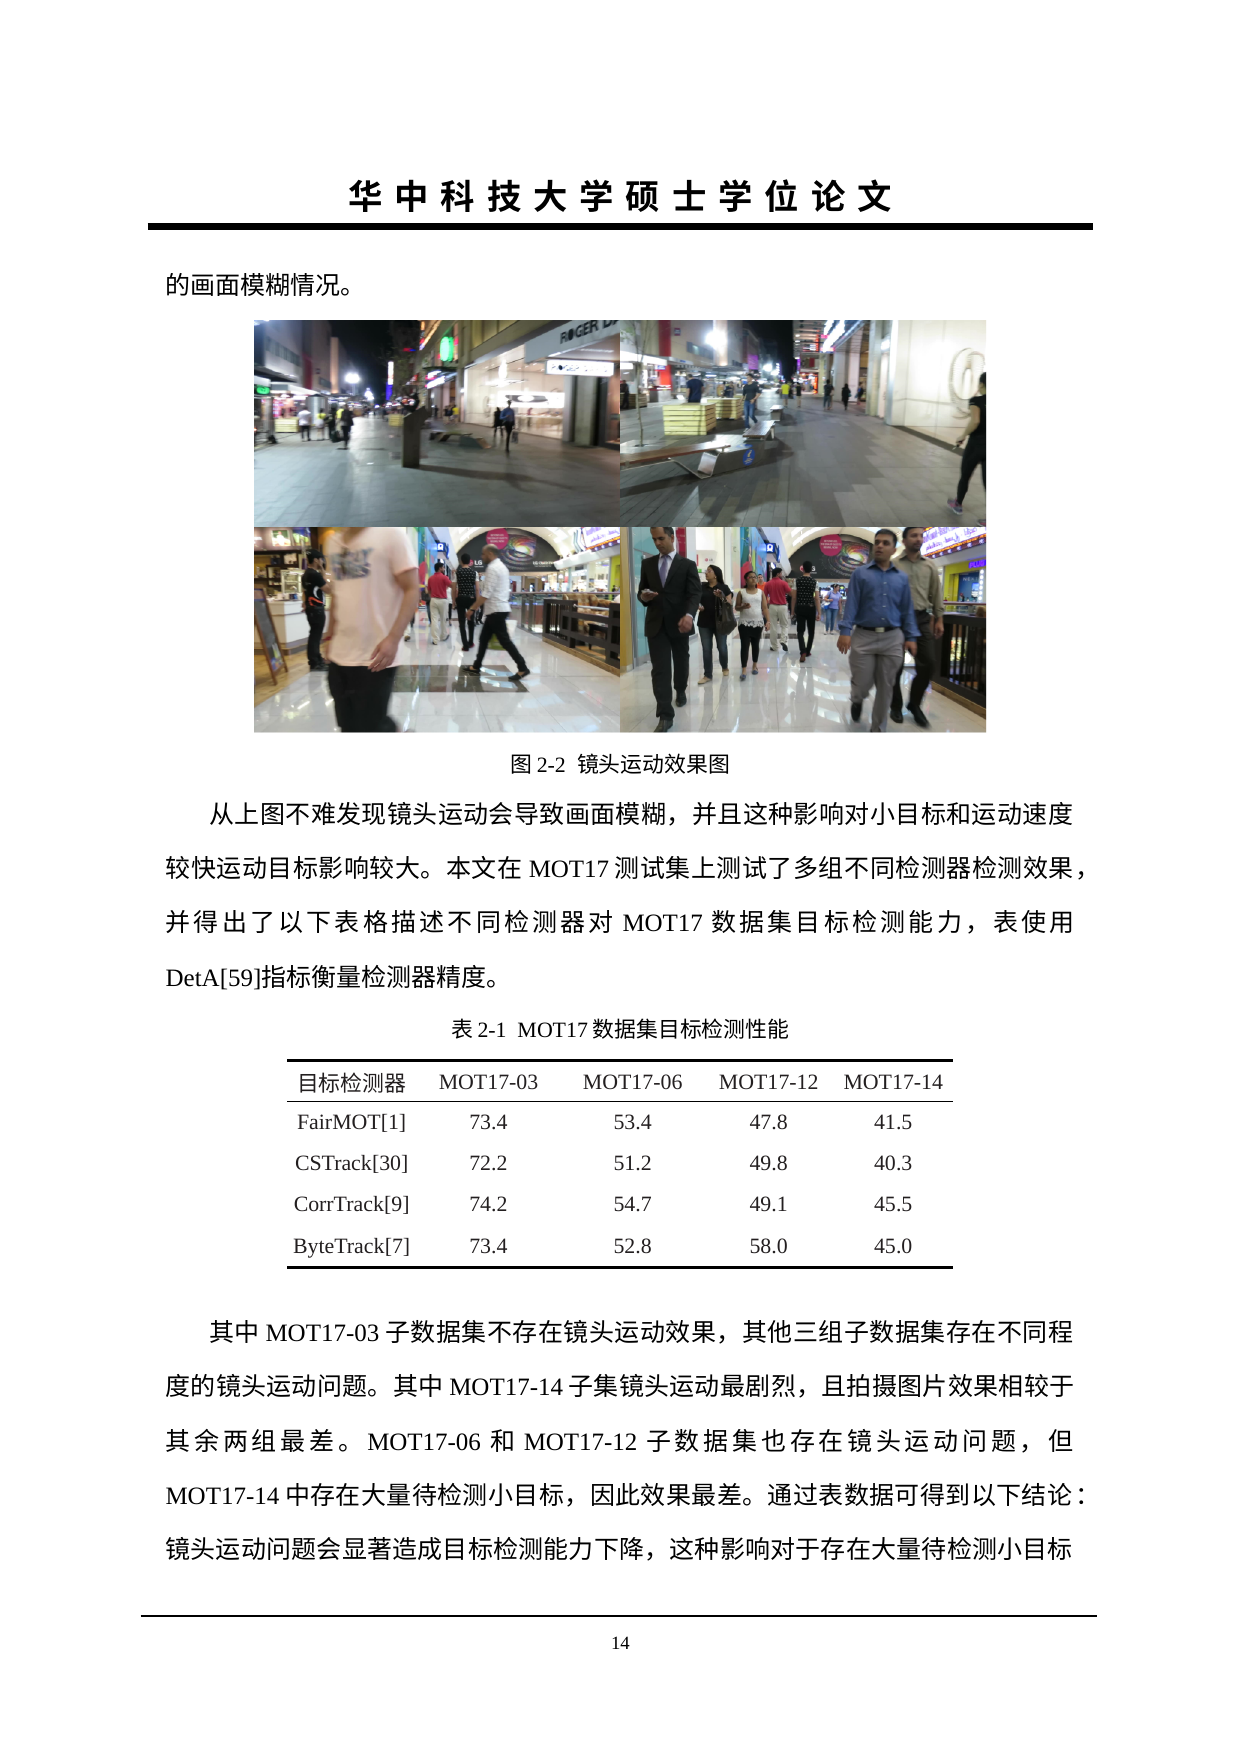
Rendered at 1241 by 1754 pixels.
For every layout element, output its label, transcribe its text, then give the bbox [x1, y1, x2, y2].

table_header MOT17-12 [704, 1062, 833, 1101]
table_cell FairMOT[1] [287, 1102, 416, 1142]
table_cell 49.8 [704, 1142, 833, 1183]
table_cell 51.2 [561, 1142, 704, 1183]
table_cell 53.4 [561, 1102, 704, 1142]
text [165, 266, 1075, 302]
table_cell 73.4 [416, 1225, 561, 1266]
table_cell 58.0 [704, 1225, 833, 1266]
table_cell 74.2 [416, 1183, 561, 1224]
table_cell 49.1 [704, 1183, 833, 1224]
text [165, 1312, 1075, 1566]
table_header MOT17-06 [561, 1062, 704, 1101]
table_cell ByteTrack[7] [287, 1225, 416, 1266]
text 表2-1 MOT17数据集目标检测性能 [165, 1012, 1075, 1043]
table_header MOT17-14 [833, 1062, 953, 1101]
table_cell 41.5 [833, 1102, 953, 1142]
text 图2-2 镜头运动效果图 [165, 747, 1075, 778]
table_cell 52.8 [561, 1225, 704, 1266]
table_cell CSTrack[30] [287, 1142, 416, 1183]
table_cell CorrTrack[9] [287, 1183, 416, 1224]
table_cell 72.2 [416, 1142, 561, 1183]
table_cell 40.3 [833, 1142, 953, 1183]
table_cell 54.7 [561, 1183, 704, 1224]
table_cell 45.5 [833, 1183, 953, 1224]
text 从上图不难发现镜头运动会导致画面模糊，并且这种影响对小目标和运动速度较快运动目标影响较大。本文在MOT17测试集上测试了多组不同检测器检测效果，并得出了以下表格描述不同检测器对MOT17数据集目标检测能力，表使用DetA[59]指标衡量检测器精度。 [165, 794, 1075, 993]
table_header 目标检测器 [287, 1062, 416, 1101]
table_cell 45.0 [833, 1225, 953, 1266]
table_cell 73.4 [416, 1102, 561, 1142]
picture [253, 320, 987, 733]
table_header MOT17-03 [416, 1062, 561, 1101]
table_cell 47.8 [704, 1102, 833, 1142]
